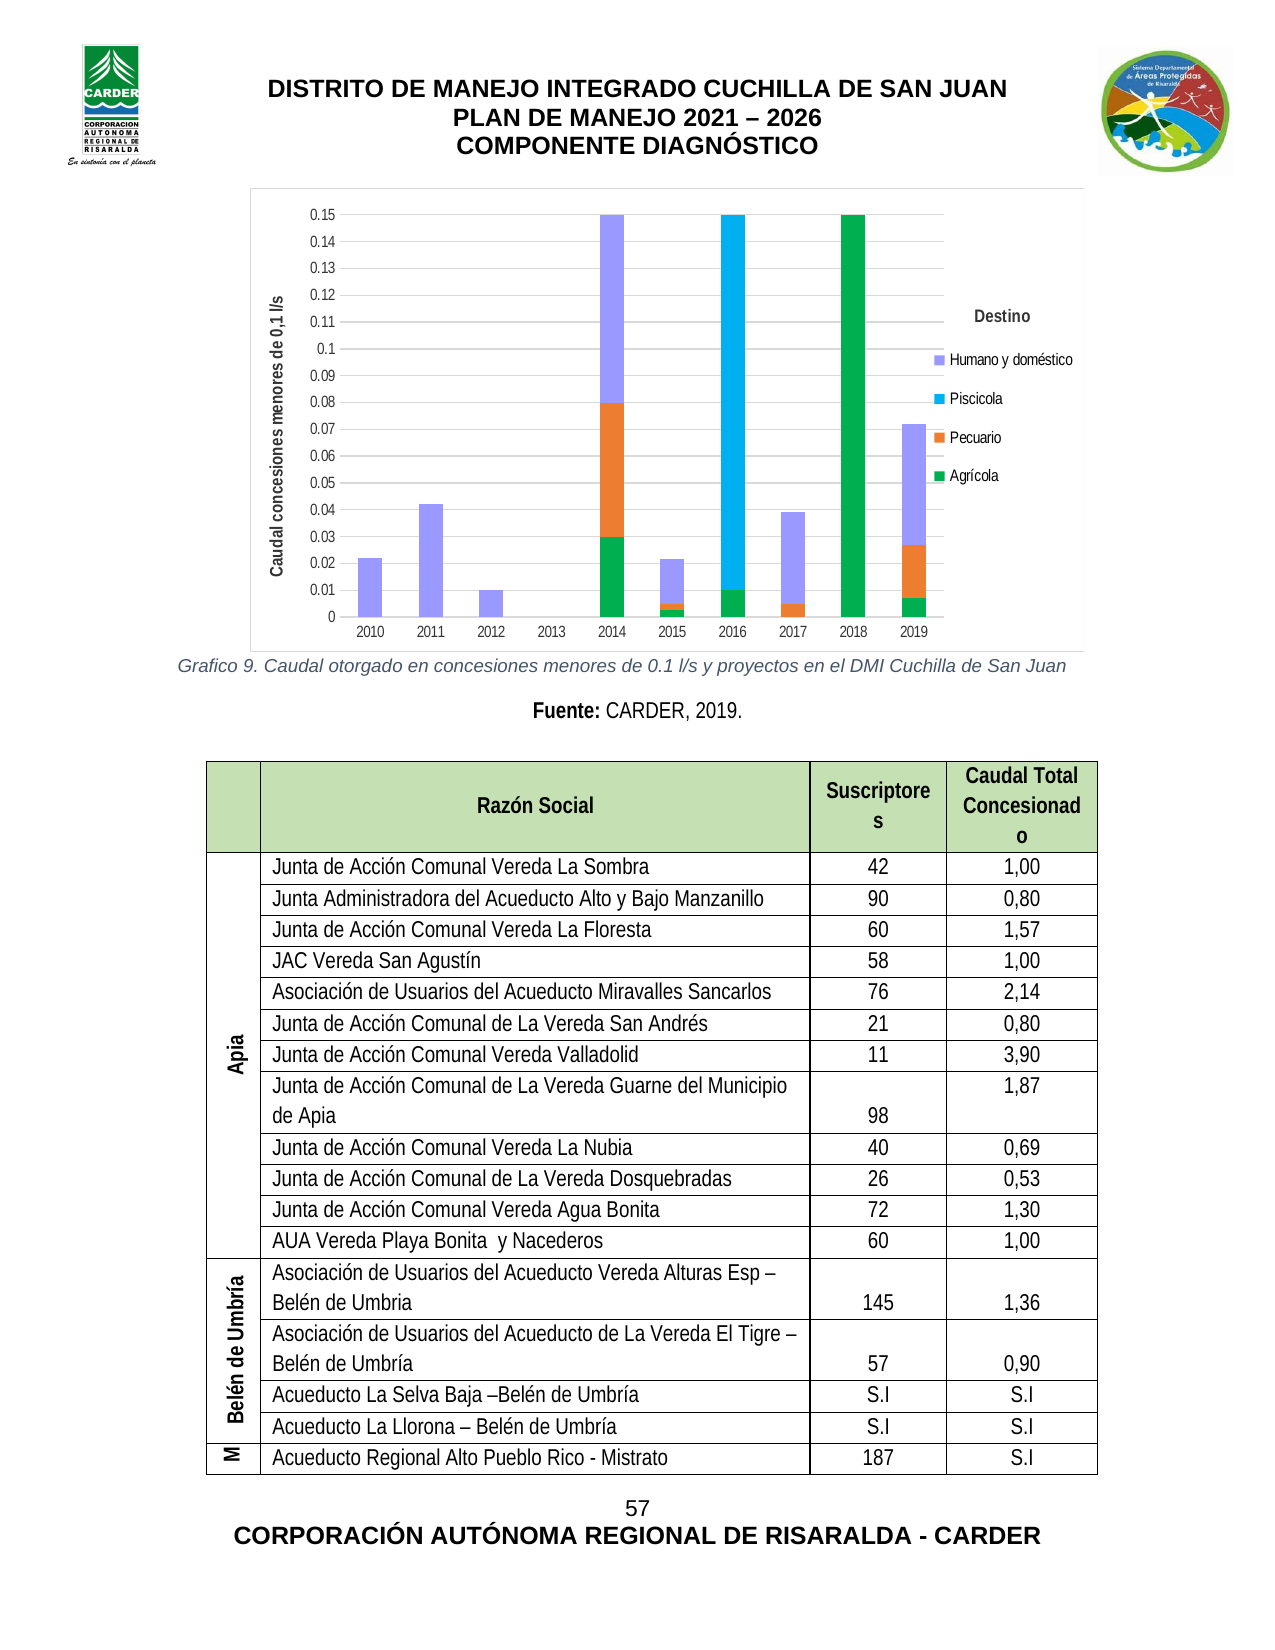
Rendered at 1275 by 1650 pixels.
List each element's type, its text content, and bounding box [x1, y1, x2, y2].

table_cell Junta Administradora del Acueducto Alto y Bajo Manzanillo [261, 885, 809, 915]
table_cell S.I [947, 1413, 1097, 1443]
table_cell Mistrato [207, 1444, 260, 1474]
table_cell Acueducto La Selva Baja –Belén de Umbría [261, 1381, 809, 1412]
table_cell 42 [811, 853, 946, 883]
table_cell Asociación de Usuarios del Acueducto Vereda Alturas Esp – Belén de Umbria [261, 1259, 809, 1319]
table_cell 98 [811, 1072, 946, 1132]
table_cell S.I [947, 1381, 1097, 1412]
table_cell 57 [811, 1320, 946, 1380]
table_cell Junta de Acción Comunal de La Vereda San Andrés [261, 1010, 809, 1040]
table_cell Acueducto Regional Alto Pueblo Rico - Mistrato [261, 1444, 809, 1474]
table_cell 1,00 [947, 1227, 1097, 1257]
table_cell 60 [811, 916, 946, 946]
table_cell 76 [811, 978, 946, 1008]
table_cell 1,30 [947, 1196, 1097, 1226]
table_cell Junta de Acción Comunal de La Vereda Guarne del Municipio de Apia [261, 1072, 809, 1132]
table_cell 1,57 [947, 916, 1097, 946]
table_cell Junta de Acción Comunal Vereda La Nubia [261, 1134, 809, 1164]
table_cell 21 [811, 1010, 946, 1040]
table_cell 0,69 [947, 1134, 1097, 1164]
table_cell 2,14 [947, 978, 1097, 1008]
table_header Caudal Total Concesionado [947, 762, 1097, 852]
table_cell 1,87 [947, 1072, 1097, 1132]
table_cell 40 [811, 1134, 946, 1164]
table_cell AUA Vereda Playa Bonita y Nacederos [261, 1227, 809, 1257]
table_cell Asociación de Usuarios del Acueducto de La Vereda El Tigre – Belén de Umbría [261, 1320, 809, 1380]
table_cell 145 [811, 1259, 946, 1319]
table_header [207, 762, 260, 852]
table_cell 90 [811, 885, 946, 915]
table_cell Acueducto La Llorona – Belén de Umbría [261, 1413, 809, 1443]
table_cell 11 [811, 1041, 946, 1071]
table_cell 1,36 [947, 1259, 1097, 1319]
table_cell 1,00 [947, 853, 1097, 883]
table_cell Apia [207, 853, 260, 1257]
table_header Suscriptores [811, 762, 946, 852]
table_header Razón Social [261, 762, 809, 852]
table_cell 0,80 [947, 885, 1097, 915]
table_cell Junta de Acción Comunal Vereda Valladolid [261, 1041, 809, 1071]
picture [62, 37, 162, 176]
table_cell 72 [811, 1196, 946, 1226]
table_cell 26 [811, 1165, 946, 1195]
table_cell 58 [811, 947, 946, 977]
table_cell Asociación de Usuarios del Acueducto Miravalles Sancarlos [261, 978, 809, 1008]
table_cell 187 [811, 1444, 946, 1474]
table_cell 0,80 [947, 1010, 1097, 1040]
table_cell 0,53 [947, 1165, 1097, 1195]
table_cell 60 [811, 1227, 946, 1257]
table_cell Belén de Umbría [207, 1259, 260, 1443]
table_cell Junta de Acción Comunal Vereda La Floresta [261, 916, 809, 946]
text Grafico 9. Caudal otorgado en concesiones menores de 0.1 l/s y proyectos en el DMI Cuchilla de San Juan [177, 655, 1098, 677]
table_cell Junta de Acción Comunal Vereda La Sombra [261, 853, 809, 883]
table_cell S.I [947, 1444, 1097, 1474]
table_cell 0,90 [947, 1320, 1097, 1380]
table_cell 1,00 [947, 947, 1097, 977]
table_cell JAC Vereda San Agustín [261, 947, 809, 977]
table_cell 3,90 [947, 1041, 1097, 1071]
table_cell Junta de Acción Comunal de La Vereda Dosquebradas [261, 1165, 809, 1195]
table_cell S.I [811, 1381, 946, 1412]
table_cell S.I [811, 1413, 946, 1443]
picture [1097, 47, 1234, 177]
text Fuente: CARDER, 2019. [177, 697, 1098, 724]
table_cell Junta de Acción Comunal Vereda Agua Bonita [261, 1196, 809, 1226]
